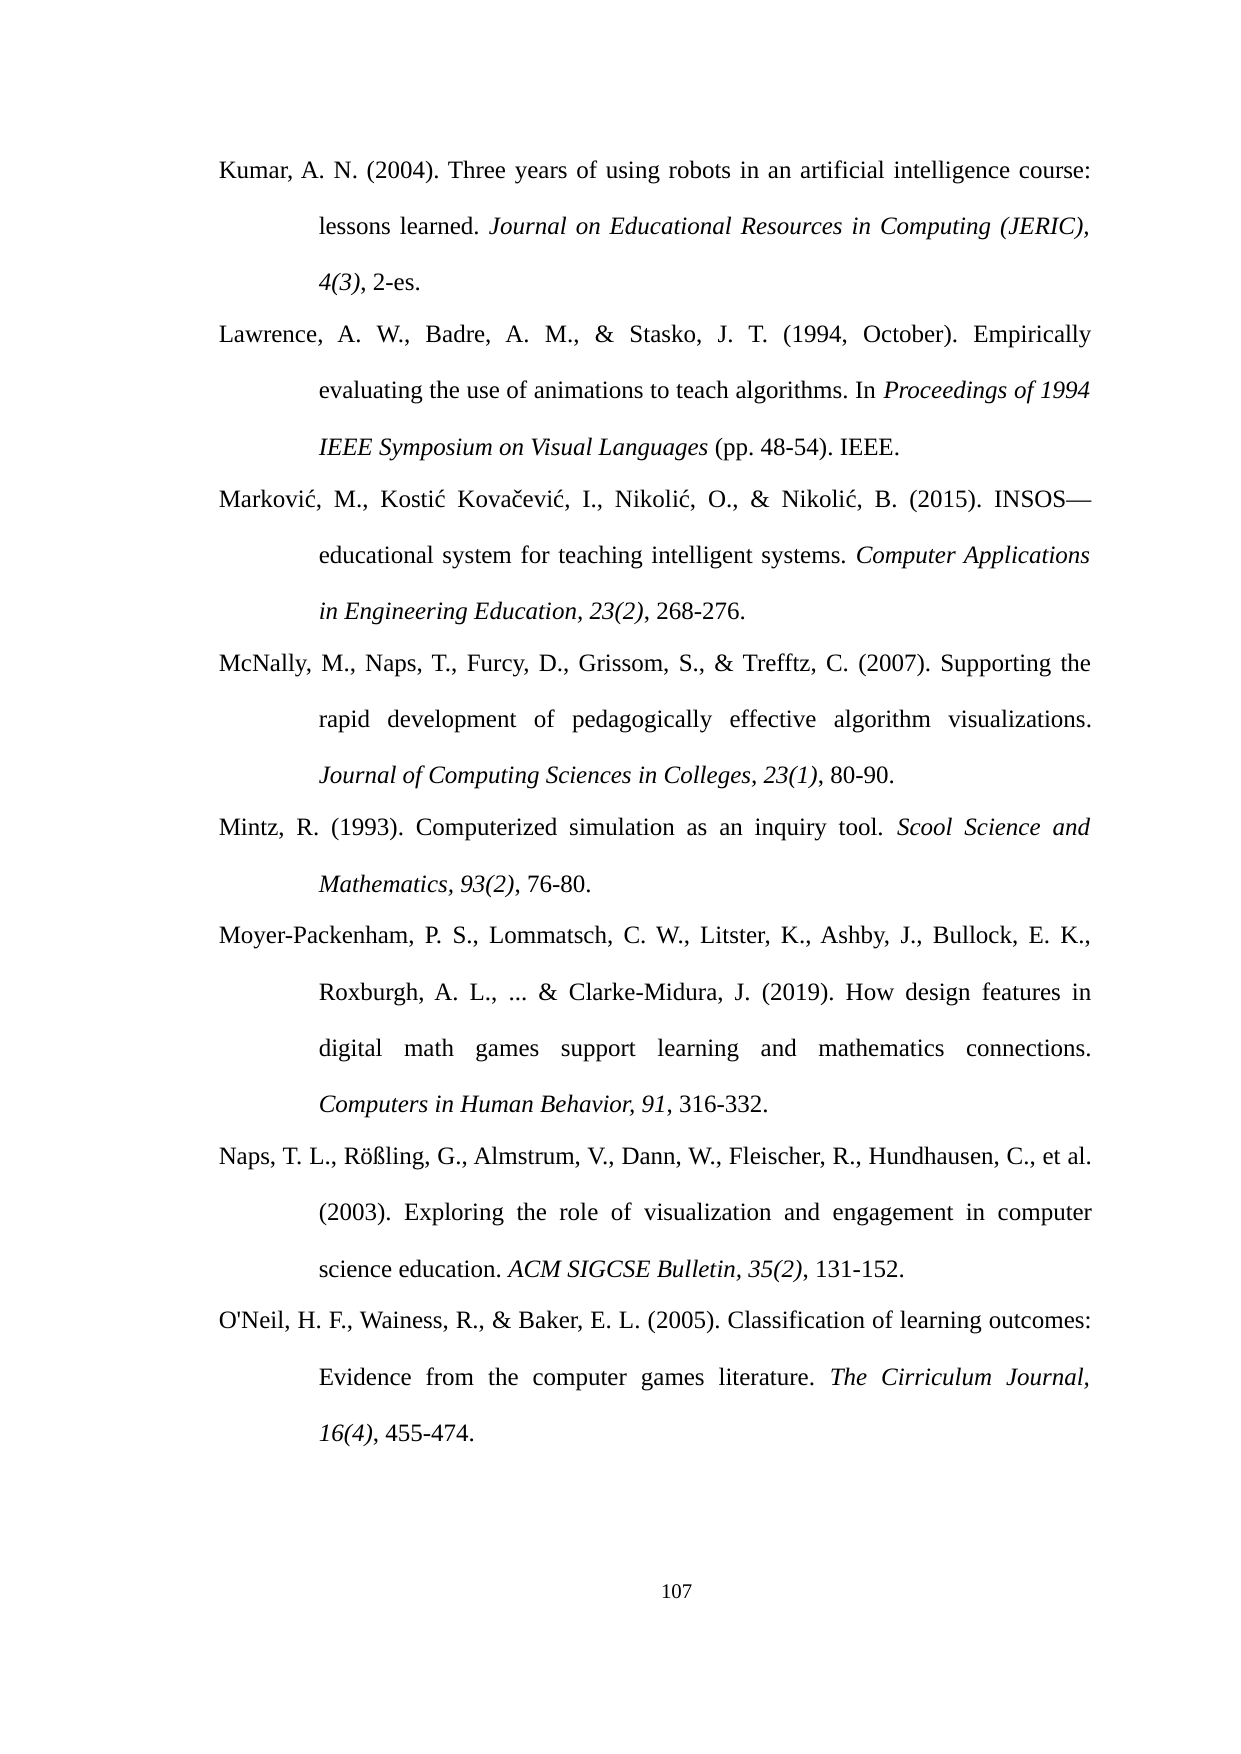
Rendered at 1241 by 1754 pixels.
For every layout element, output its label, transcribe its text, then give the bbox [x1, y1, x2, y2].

text Lawrence, A. W., Badre, A. M., & Stasko, J. T. (1994, October). Empirically evaluating the use of animations to teach algorithms. In Proceedings of 1994 IEEE Symposium on Visual Languages (pp. 48-54). IEEE. [218, 315, 1092, 465]
text Mintz, R. (1993). Computerized simulation as an inquiry tool. Scool Science and Mathematics, 93(2), 76-80. [218, 808, 1092, 902]
text Moyer-Packenham, P. S., Lommatsch, C. W., Litster, K., Ashby, J., Bullock, E. K., Roxburgh, A. L., ... & Clarke-Midura, J. (2019). How design features in digital math games support learning and mathematics connections. Computers in Human Behavior, 91, 316-332. [218, 916, 1092, 1122]
text McNally, M., Naps, T., Furcy, D., Grissom, S., & Trefftz, C. (2007). Supporting the rapid development of pedagogically effective algorithm visualizations. Journal of Computing Sciences in Colleges, 23(1), 80-90. [218, 644, 1092, 794]
text Marković, M., Kostić Kovačević, I., Nikolić, O., & Nikolić, B. (2015). INSOS—educational system for teaching intelligent systems. Computer Applications in Engineering Education, 23(2), 268-276. [218, 479, 1092, 629]
text Naps, T. L., Rößling, G., Almstrum, V., Dann, W., Fleischer, R., Hundhausen, C., et al. (2003). Exploring the role of visualization and engagement in computer science education. ACM SIGCSE Bulletin, 35(2), 131-152. [218, 1137, 1092, 1287]
text Kumar, A. N. (2004). Three years of using robots in an artificial intelligence course: lessons learned. Journal on Educational Resources in Computing (JERIC), 4(3), 2-es. [218, 151, 1092, 301]
text O'Neil, H. F., Wainess, R., & Baker, E. L. (2005). Classification of learning outcomes: Evidence from the computer games literature. The Cirriculum Journal, 16(4), 455-474. [218, 1301, 1092, 1451]
